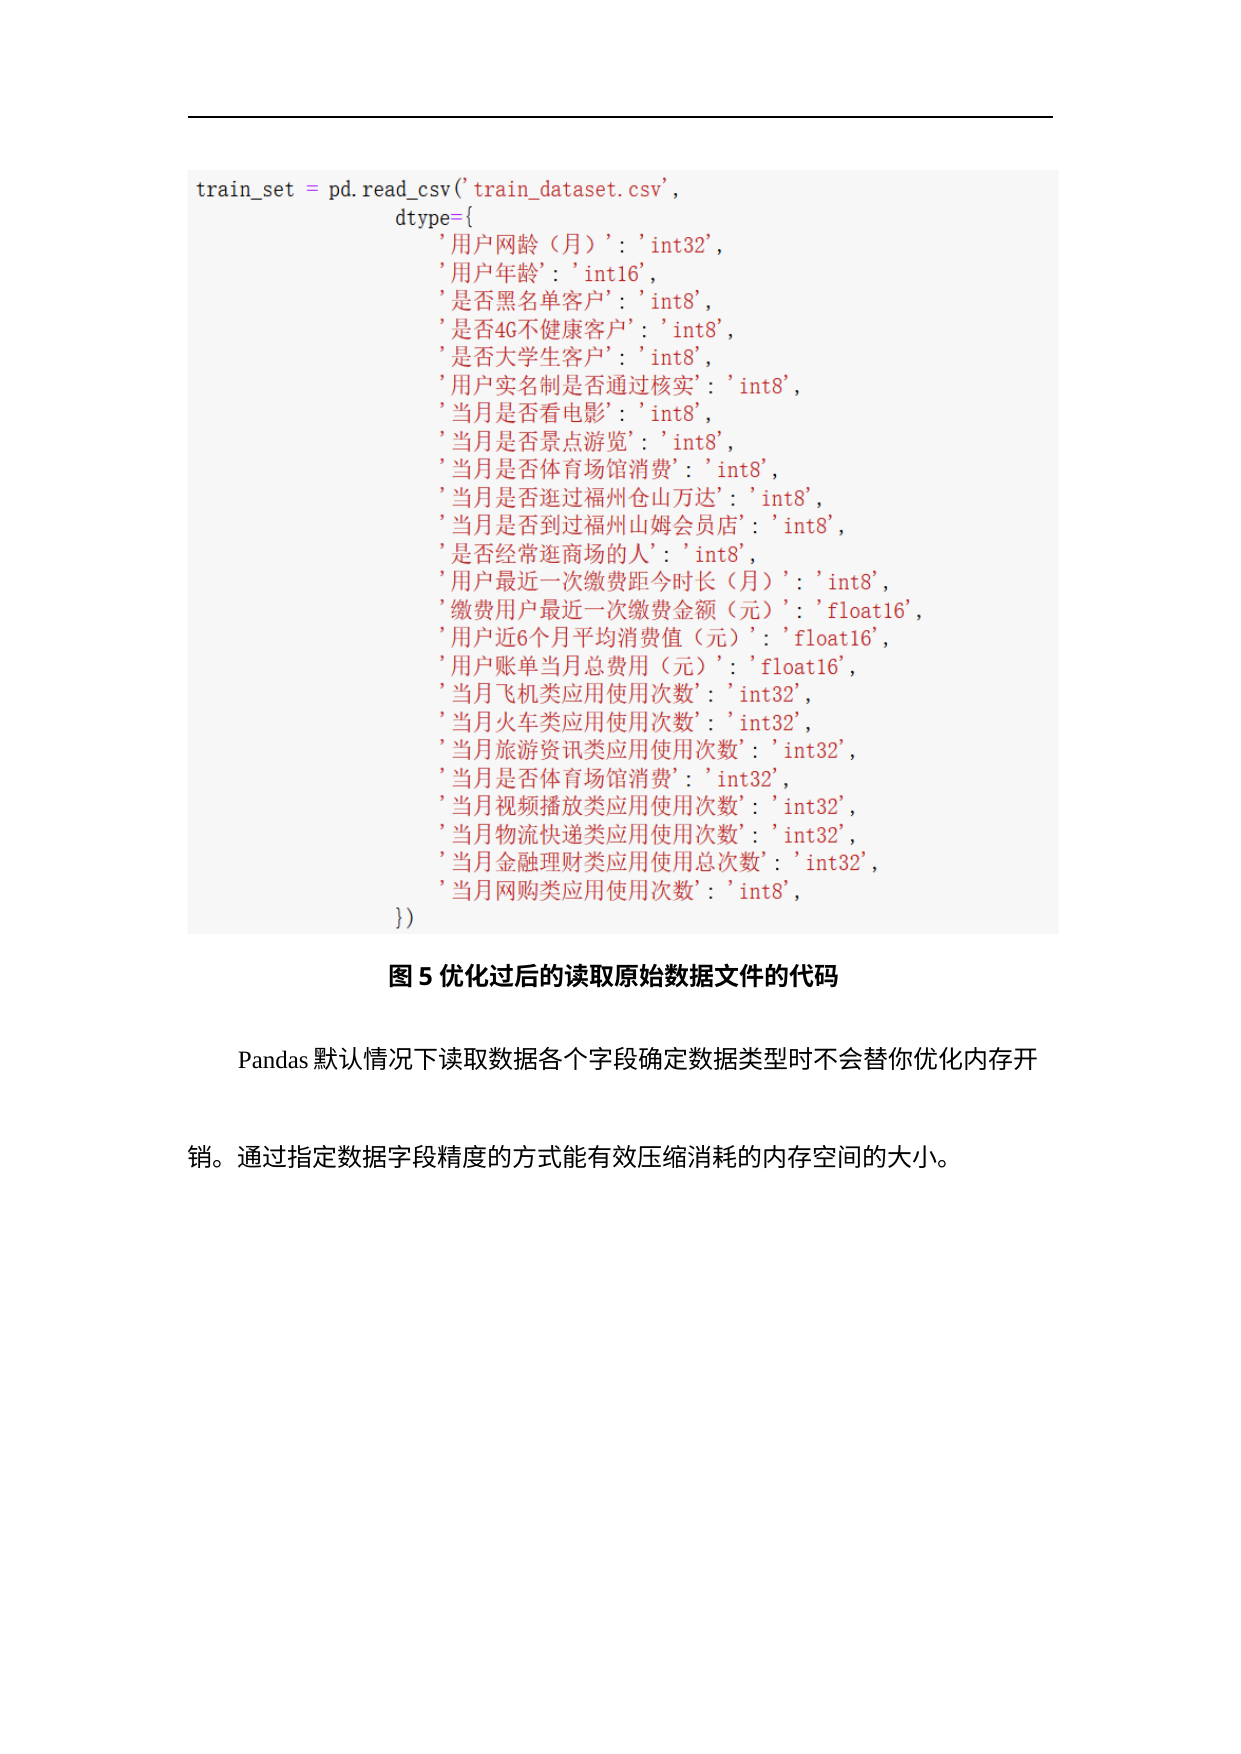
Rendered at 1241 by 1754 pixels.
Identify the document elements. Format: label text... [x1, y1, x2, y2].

picture [187, 170, 1059, 934]
text Pandas默认情况下读取数据各个字段确定数据类型时不会替你优化内存开销。通过指定数据字段精度的方式能有效压缩消耗的内存空间的大小。 [187, 1025, 1053, 1188]
text 图5 优化过后的读取原始数据文件的代码 [187, 942, 1053, 1007]
